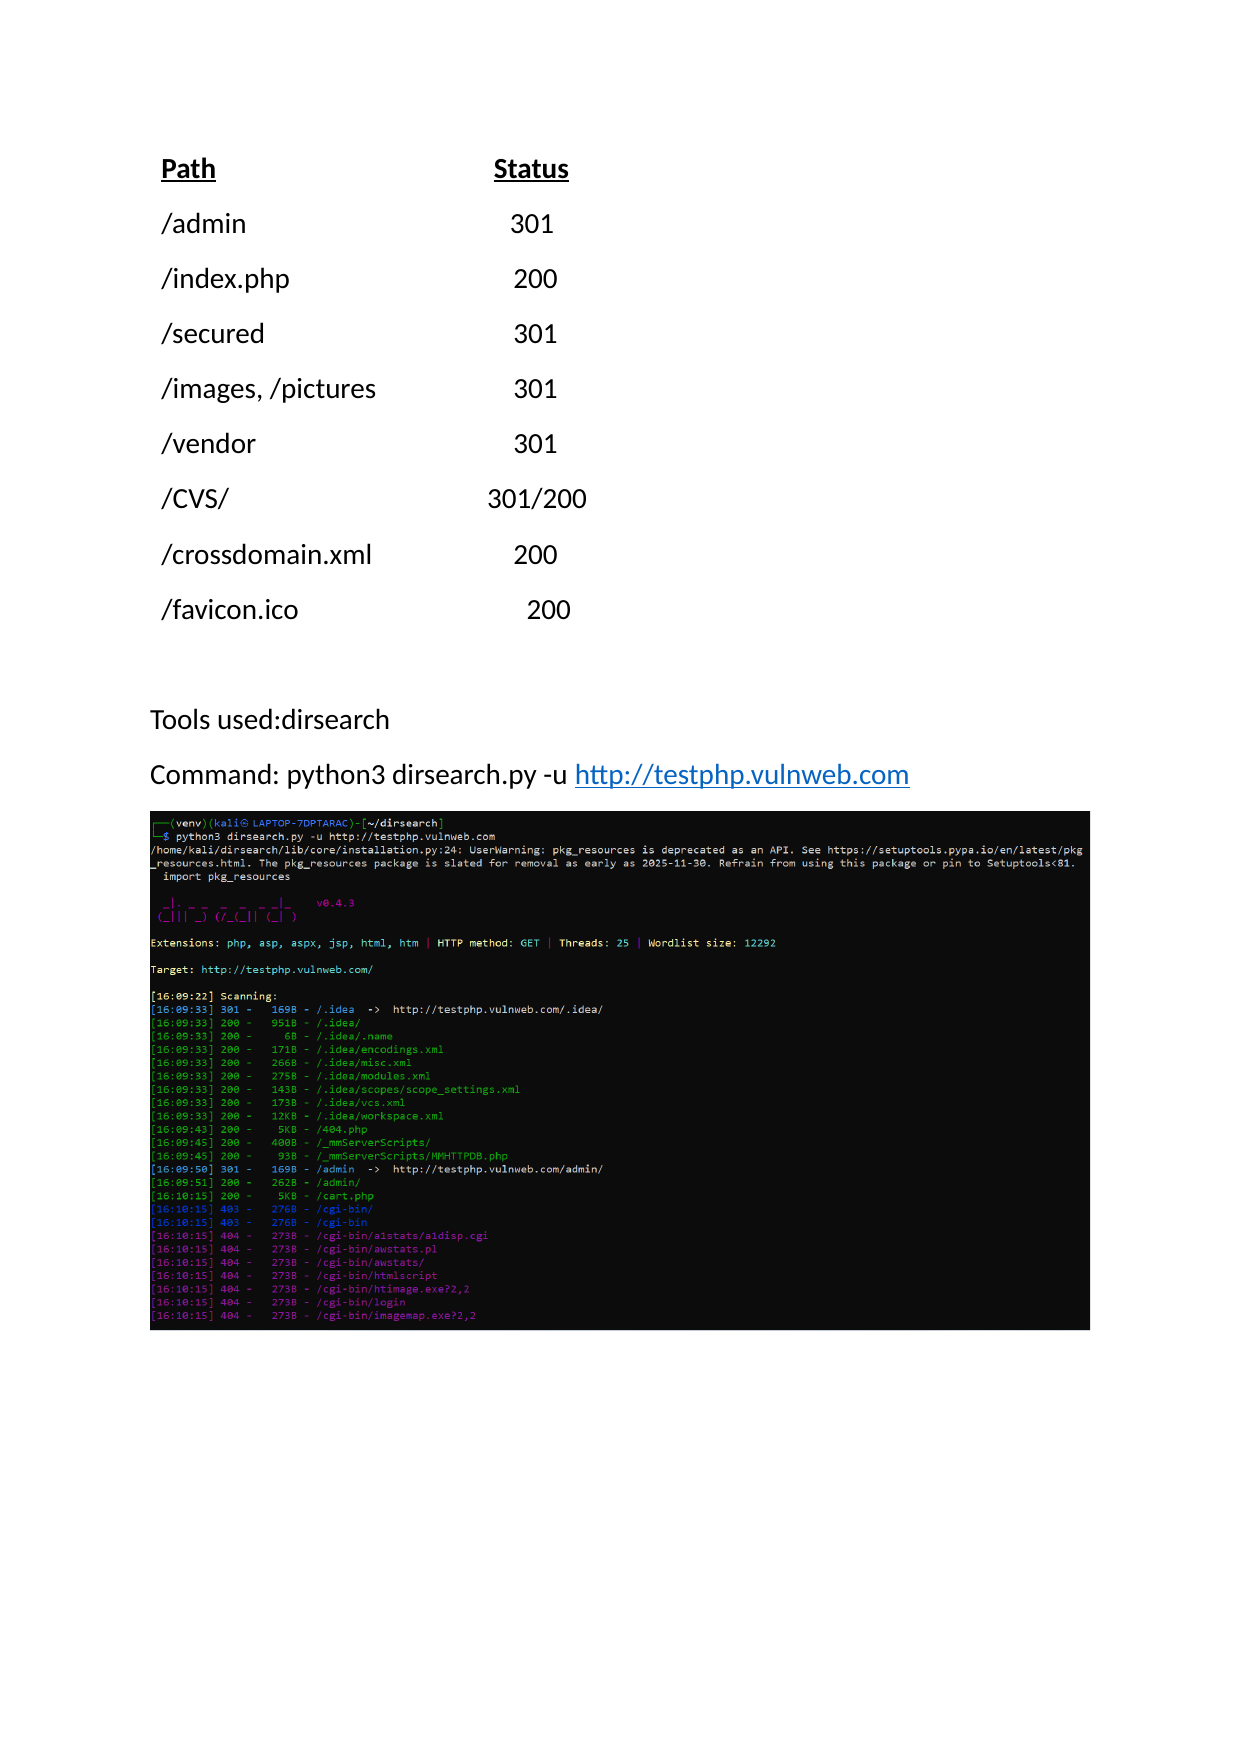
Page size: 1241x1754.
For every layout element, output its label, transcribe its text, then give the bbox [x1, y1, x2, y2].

text /admin 301 [161, 205, 1090, 241]
text Path Status [161, 150, 1090, 186]
picture [150, 811, 1091, 1331]
text /crossdomain.xml 200 [161, 536, 1090, 571]
text /index.php 200 [161, 260, 1090, 296]
text Command: python3 dirsearch.py -u http://testphp.vulnweb.com [150, 756, 1090, 792]
text Tools used:dirsearch [150, 701, 1090, 737]
text /CVS/ 301/200 [161, 481, 1090, 516]
text /vendor 301 [161, 426, 1090, 461]
text /secured 301 [161, 315, 1090, 351]
text /favicon.ico 200 [161, 591, 1090, 626]
text /images, /pictures 301 [161, 370, 1090, 406]
